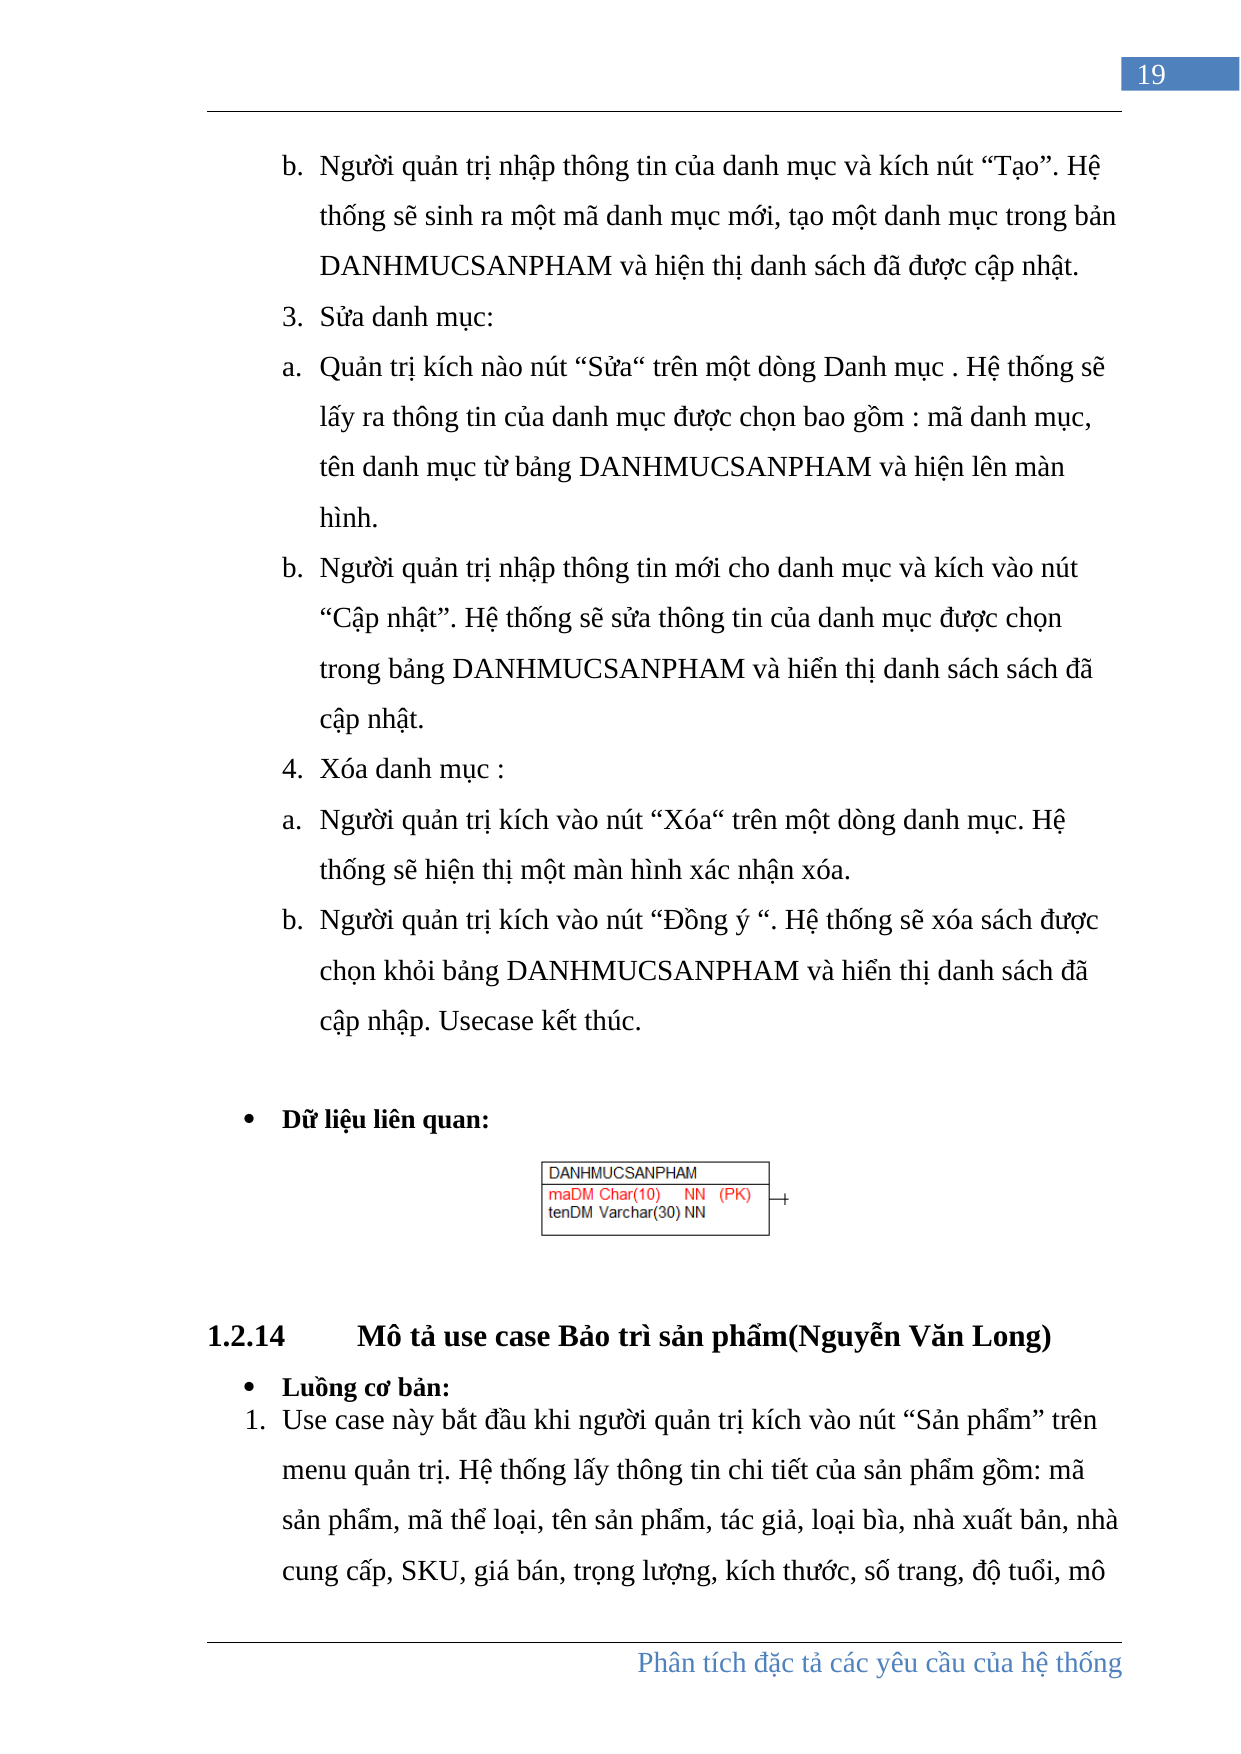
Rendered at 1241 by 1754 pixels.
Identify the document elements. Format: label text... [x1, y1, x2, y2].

list Xóa danh mục : [282, 751, 1122, 785]
picture [533, 1135, 795, 1257]
subtitle Mô tả use case Bảo trì sản phẩm(Nguyễn Văn Long) [207, 1317, 1122, 1353]
list Người quản trị kích vào nút “Đồng ý “. Hệ thống sẽ xóa sách được chọn khỏi bảng DANHMUCSANPHAM và hiển thị danh sách đã cập nhập. Usecase kết thúc. [282, 902, 1122, 1037]
list Quản trị kích nào nút “Sửa“ trên một dòng Danh mục . Hệ thống sẽ lấy ra thông tin của danh mục được chọn bao gồm : mã danh mục, tên danh mục từ bảng DANHMUCSANPHAM và hiện lên màn hình. [282, 349, 1122, 533]
list Người quản trị nhập thông tin mới cho danh mục và kích vào nút “Cập nhật”. Hệ thống sẽ sửa thông tin của danh mục được chọn trong bảng DANHMUCSANPHAM và hiển thị danh sách sách đã cập nhật. [282, 550, 1122, 735]
list Sửa danh mục: [282, 299, 1122, 332]
list Dữ liệu liên quan: [244, 1104, 1122, 1135]
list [244, 1402, 1122, 1586]
list Luồng cơ bản: [244, 1371, 1122, 1402]
list Người quản trị kích vào nút “Xóa“ trên một dòng danh mục. Hệ thống sẽ hiện thị một màn hình xác nhận xóa. [282, 802, 1122, 886]
list Người quản trị nhập thông tin của danh mục và kích nút “Tạo”. Hệ thống sẽ sinh ra một mã danh mục mới, tạo một danh mục trong bản DANHMUCSANPHAM và hiện thị danh sách đã được cập nhật. [282, 148, 1122, 282]
